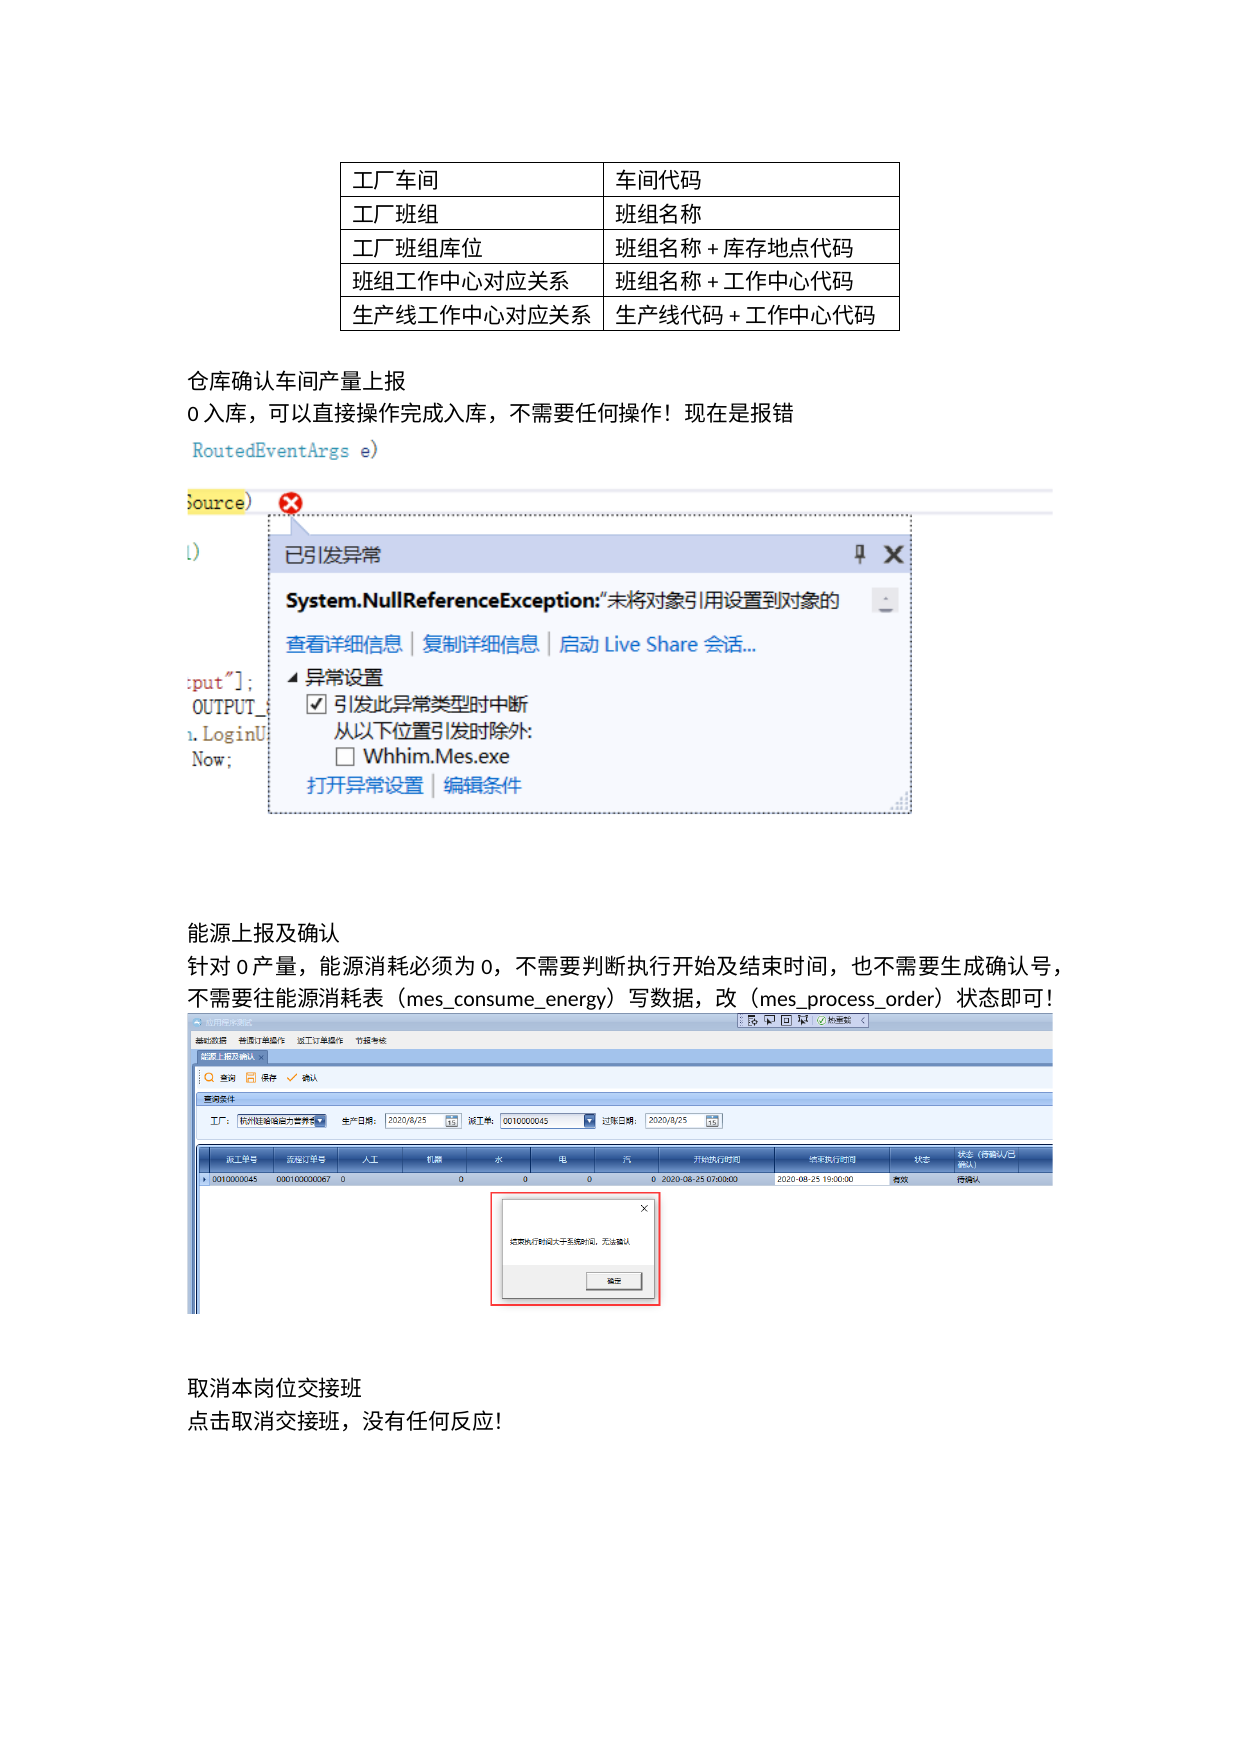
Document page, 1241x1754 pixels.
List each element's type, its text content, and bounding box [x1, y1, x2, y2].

table_cell 工厂车间 [341, 163, 603, 196]
table_cell 班组工作中心对应关系 [341, 264, 603, 296]
text 0入库，可以直接操作完成入库，不需要任何操作！现在是报错 [187, 396, 1053, 428]
text 仓库确认车间产量上报 [187, 363, 1053, 396]
table_cell 生产线工作中心对应关系 [341, 297, 603, 330]
table_cell 班组名称 [604, 197, 899, 229]
table_cell 工厂班组库位 [341, 230, 603, 263]
table_cell 班组名称 + 工作中心代码 [604, 264, 899, 296]
picture [187, 1013, 1053, 1314]
table_cell 班组名称 + 库存地点代码 [604, 230, 899, 263]
picture [187, 428, 1053, 854]
text 点击取消交接班，没有任何反应！ [187, 1403, 1053, 1436]
text 取消本岗位交接班 [187, 1371, 1053, 1403]
text 能源上报及确认 [187, 916, 1053, 948]
text 针对0产量，能源消耗必须为0，不需要判断执行开始及结束时间，也不需要生成确认号，不需要往能源消耗表（mes_consume_energy）写数据，改（mes_process_order）状态即可！ [187, 948, 1053, 1013]
table_cell 工厂班组 [341, 197, 603, 229]
table_cell 生产线代码 + 工作中心代码 [604, 297, 899, 330]
table_cell 车间代码 [604, 163, 899, 196]
